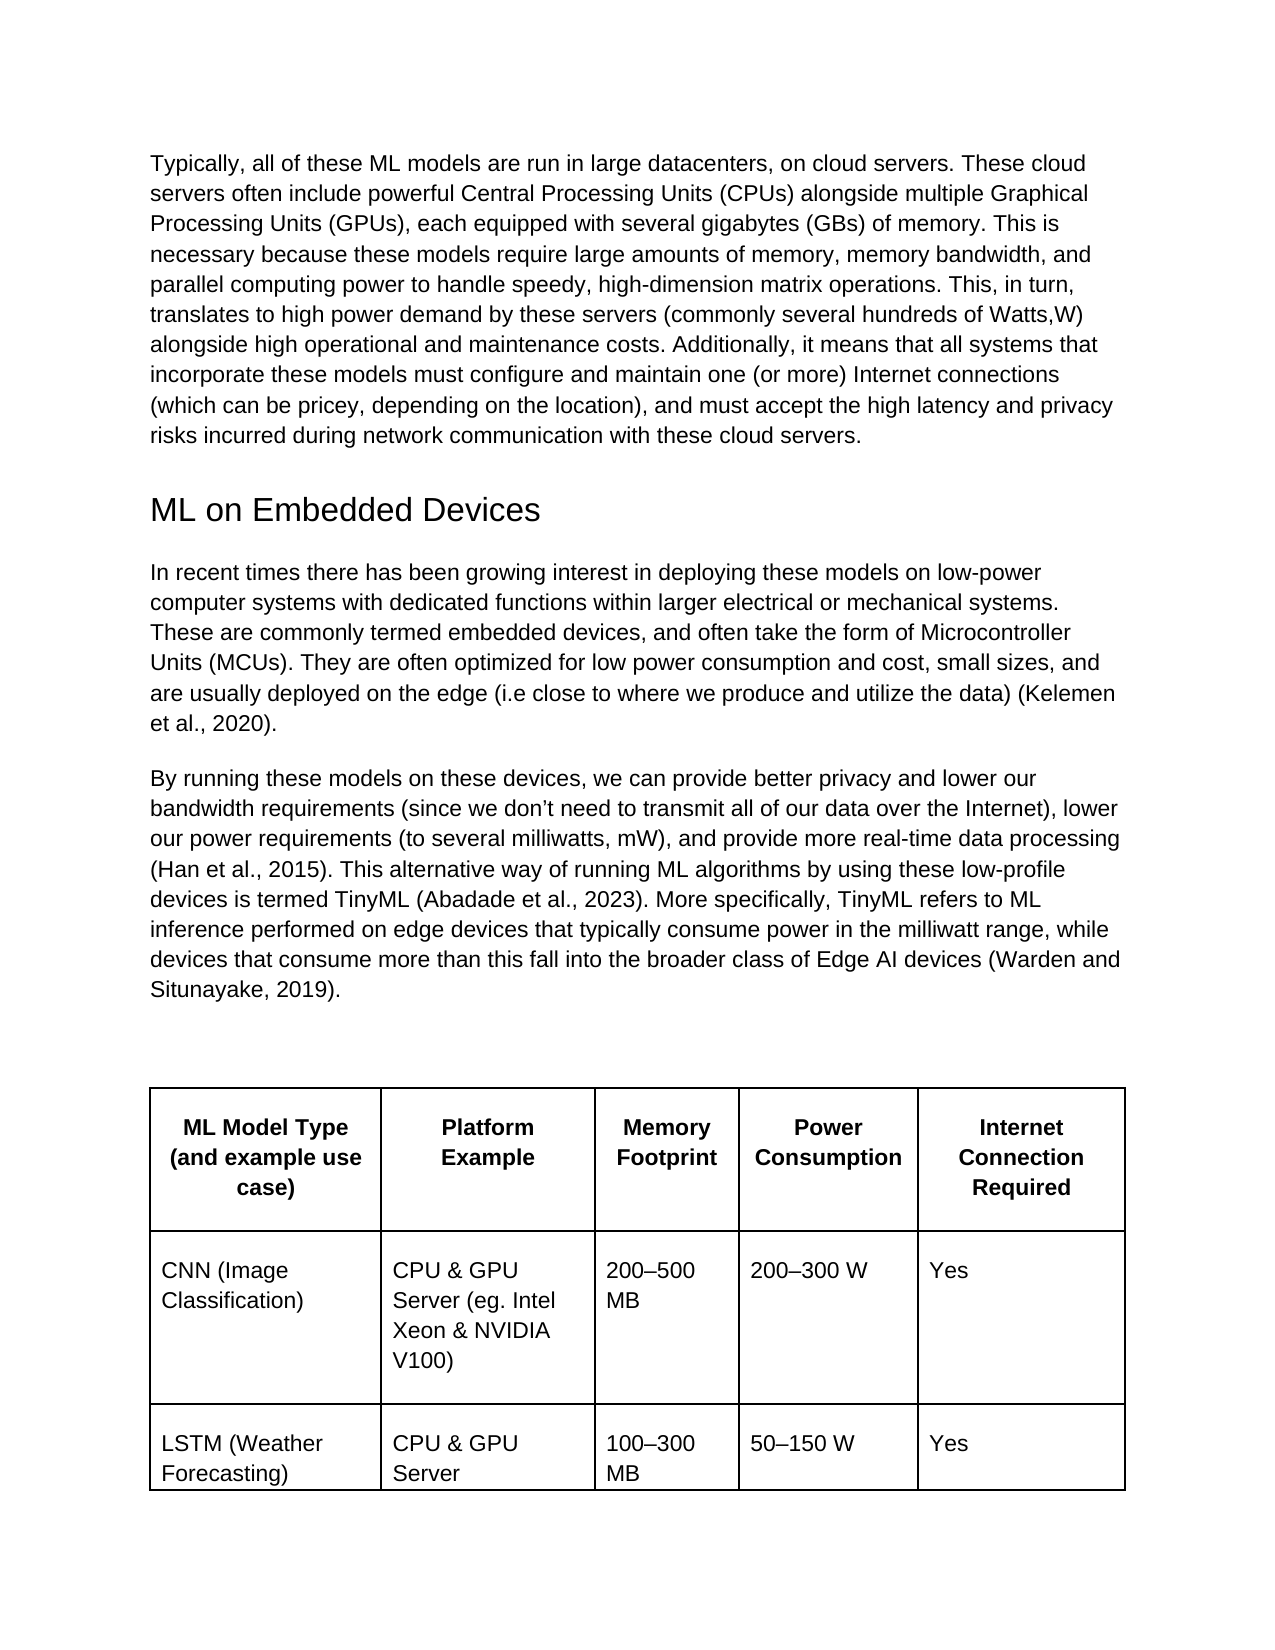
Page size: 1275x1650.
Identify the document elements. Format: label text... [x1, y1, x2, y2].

table_cell 50–150 W [740, 1405, 917, 1489]
text By running these models on these devices, we can provide better privacy and lower our bandwidth requirements (since we don’t need to transmit all of our data over the Internet), lower our power requirements (to several milliwatts, mW), and provide more real-time data processing (Han et al., 2015). This alternative way of running ML algorithms by using these low-profile devices is termed TinyML (Abadade et al., 2023). More specifically, TinyML refers to ML inference performed on edge devices that typically consume power in the milliwatt range, while devices that consume more than this fall into the broader class of Edge AI devices (Warden and Situnayake, 2019). [150, 765, 1125, 1003]
table_header Internet Connection Required [919, 1089, 1124, 1229]
table_header Power Consumption [740, 1089, 917, 1229]
table_cell 200–500 MB [596, 1232, 738, 1402]
text In recent times there has been growing interest in deploying these models on low-power computer systems with dedicated functions within larger electrical or mechanical systems. These are commonly termed embedded devices, and often take the form of Microcontroller Units (MCUs). They are often optimized for low power consumption and cost, small sizes, and are usually deployed on the edge (i.e close to where we produce and utilize the data) (Kelemen et al., 2020). [150, 559, 1125, 736]
table_cell CNN (Image Classification) [151, 1232, 380, 1402]
table_header Platform Example [382, 1089, 594, 1229]
table_cell CPU & GPU Server (eg. Intel Xeon & NVIDIA V100) [382, 1232, 594, 1402]
table_cell 100–300 MB [596, 1405, 738, 1489]
table_header ML Model Type (and example use case) [151, 1089, 380, 1229]
table_cell Yes [919, 1405, 1124, 1489]
table_cell 200–300 W [740, 1232, 917, 1402]
table_cell CPU & GPU Server [382, 1405, 594, 1489]
text Typically, all of these ML models are run in large datacenters, on cloud servers. These cloud servers often include powerful Central Processing Units (CPUs) alongside multiple Graphical Processing Units (GPUs), each equipped with several gigabytes (GBs) of memory. This is necessary because these models require large amounts of memory, memory bandwidth, and parallel computing power to handle speedy, high-dimension matrix operations. This, in turn, translates to high power demand by these servers (commonly several hundreds of Watts,W) alongside high operational and maintenance costs. Additionally, it means that all systems that incorporate these models must configure and maintain one (or more) Internet connections (which can be pricey, depending on the location), and must accept the high latency and privacy risks incurred during network communication with these cloud servers. [150, 150, 1125, 448]
table_header Memory Footprint [596, 1089, 738, 1229]
table_cell LSTM (Weather Forecasting) [151, 1405, 380, 1489]
subtitle ML on Embedded Devices [150, 489, 1125, 528]
table_cell Yes [919, 1232, 1124, 1402]
